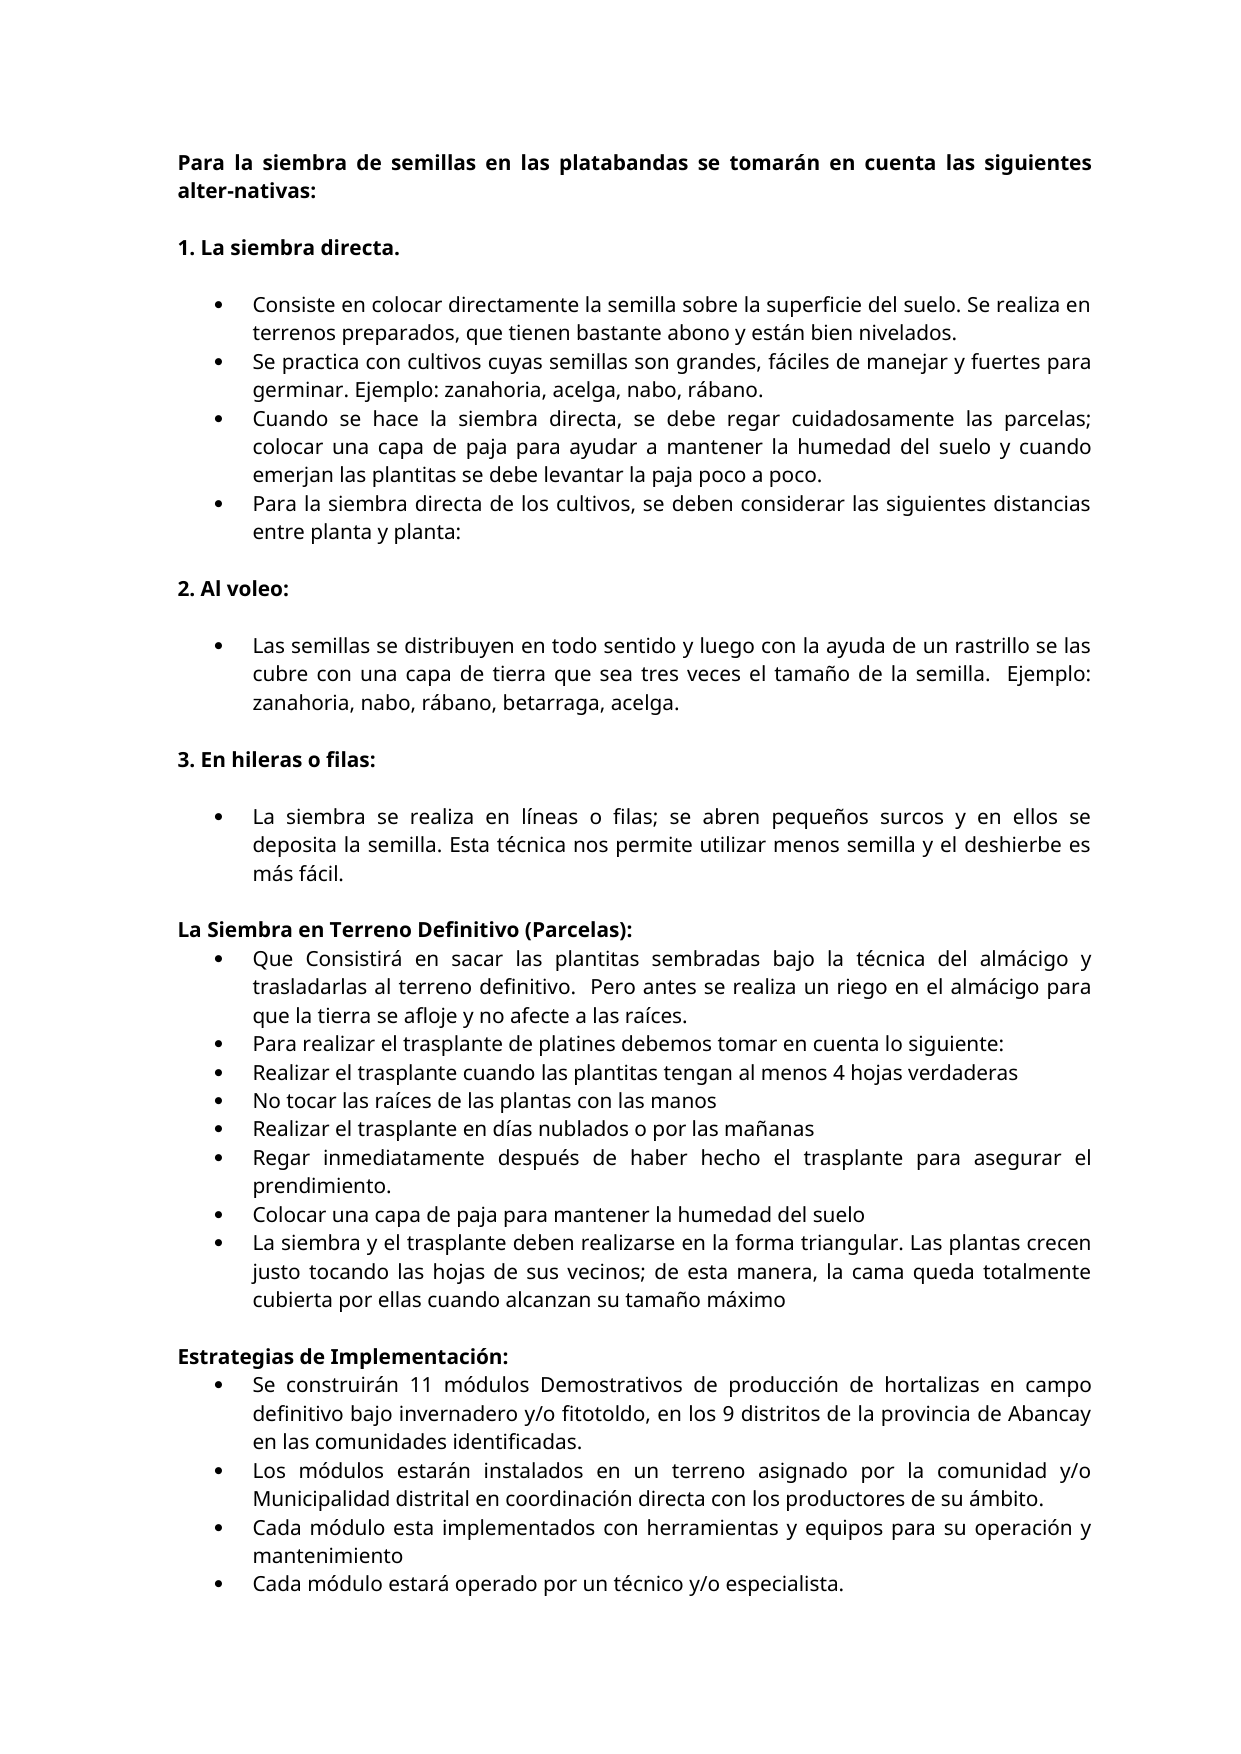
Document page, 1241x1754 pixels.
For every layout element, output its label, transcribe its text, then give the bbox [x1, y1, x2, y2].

list Los módulos estarán instalados en un terreno asignado por la comunidad y/o Municipalidad distrital en coordinación directa con los productores de su ámbito. [215, 1456, 1092, 1513]
list Consiste en colocar directamente la semilla sobre la superficie del suelo. Se realiza en terrenos preparados, que tienen bastante abono y están bien nivelados. [215, 290, 1092, 347]
list No tocar las raíces de las plantas con las manos [215, 1086, 1092, 1114]
text La Siembra en Terreno Definitivo (Parcelas): [177, 916, 1092, 944]
list Cada módulo esta implementados con herramientas y equipos para su operación y mantenimiento [215, 1513, 1092, 1569]
list Se construirán 11 módulos Demostrativos de producción de hortalizas en campo definitivo bajo invernadero y/o fitotoldo, en los 9 distritos de la provincia de Abancay en las comunidades identificadas. [215, 1371, 1092, 1456]
list Regar inmediatamente después de haber hecho el trasplante para asegurar el prendimiento. [215, 1143, 1092, 1200]
list Que Consistirá en sacar las plantitas sembradas bajo la técnica del almácigo y trasladarlas al terreno definitivo. Pero antes se realiza un riego en el almácigo para que la tierra se afloje y no afecte a las raíces. [215, 944, 1092, 1029]
list Para la siembra directa de los cultivos, se deben considerar las siguientes distancias entre planta y planta: [215, 489, 1092, 546]
list Colocar una capa de paja para mantener la humedad del suelo [215, 1200, 1092, 1228]
text 2. Al voleo: [177, 574, 1092, 603]
list La siembra y el trasplante deben realizarse en la forma triangular. Las plantas crecen justo tocando las hojas de sus vecinos; de esta manera, la cama queda totalmente cubierta por ellas cuando alcanzan su tamaño máximo [215, 1228, 1092, 1314]
list La siembra se realiza en líneas o filas; se abren pequeños surcos y en ellos se deposita la semilla. Esta técnica nos permite utilizar menos semilla y el deshierbe es más fácil. [215, 802, 1092, 887]
list Las semillas se distribuyen en todo sentido y luego con la ayuda de un rastrillo se las cubre con una capa de tierra que sea tres veces el tamaño de la semilla. Ejemplo: zanahoria, nabo, rábano, betarraga, acelga. [215, 631, 1092, 716]
list Cada módulo estará operado por un técnico y/o especialista. [215, 1569, 1092, 1598]
text 3. En hileras o filas: [177, 745, 1092, 773]
list Para realizar el trasplante de platines debemos tomar en cuenta lo siguiente: [215, 1029, 1092, 1058]
list Se practica con cultivos cuyas semillas son grandes, fáciles de manejar y fuertes para germinar. Ejemplo: zanahoria, acelga, nabo, rábano. [215, 347, 1092, 404]
list Realizar el trasplante en días nublados o por las mañanas [215, 1114, 1092, 1143]
text Estrategias de Implementación: [177, 1342, 1092, 1371]
list Realizar el trasplante cuando las plantitas tengan al menos 4 hojas verdaderas [215, 1058, 1092, 1086]
list Cuando se hace la siembra directa, se debe regar cuidadosamente las parcelas; colocar una capa de paja para ayudar a mantener la humedad del suelo y cuando emerjan las plantitas se debe levantar la paja poco a poco. [215, 404, 1092, 489]
text Para la siembra de semillas en las platabandas se tomarán en cuenta las siguientes alter-nativas: [177, 148, 1092, 204]
text 1. La siembra directa. [177, 233, 1092, 261]
